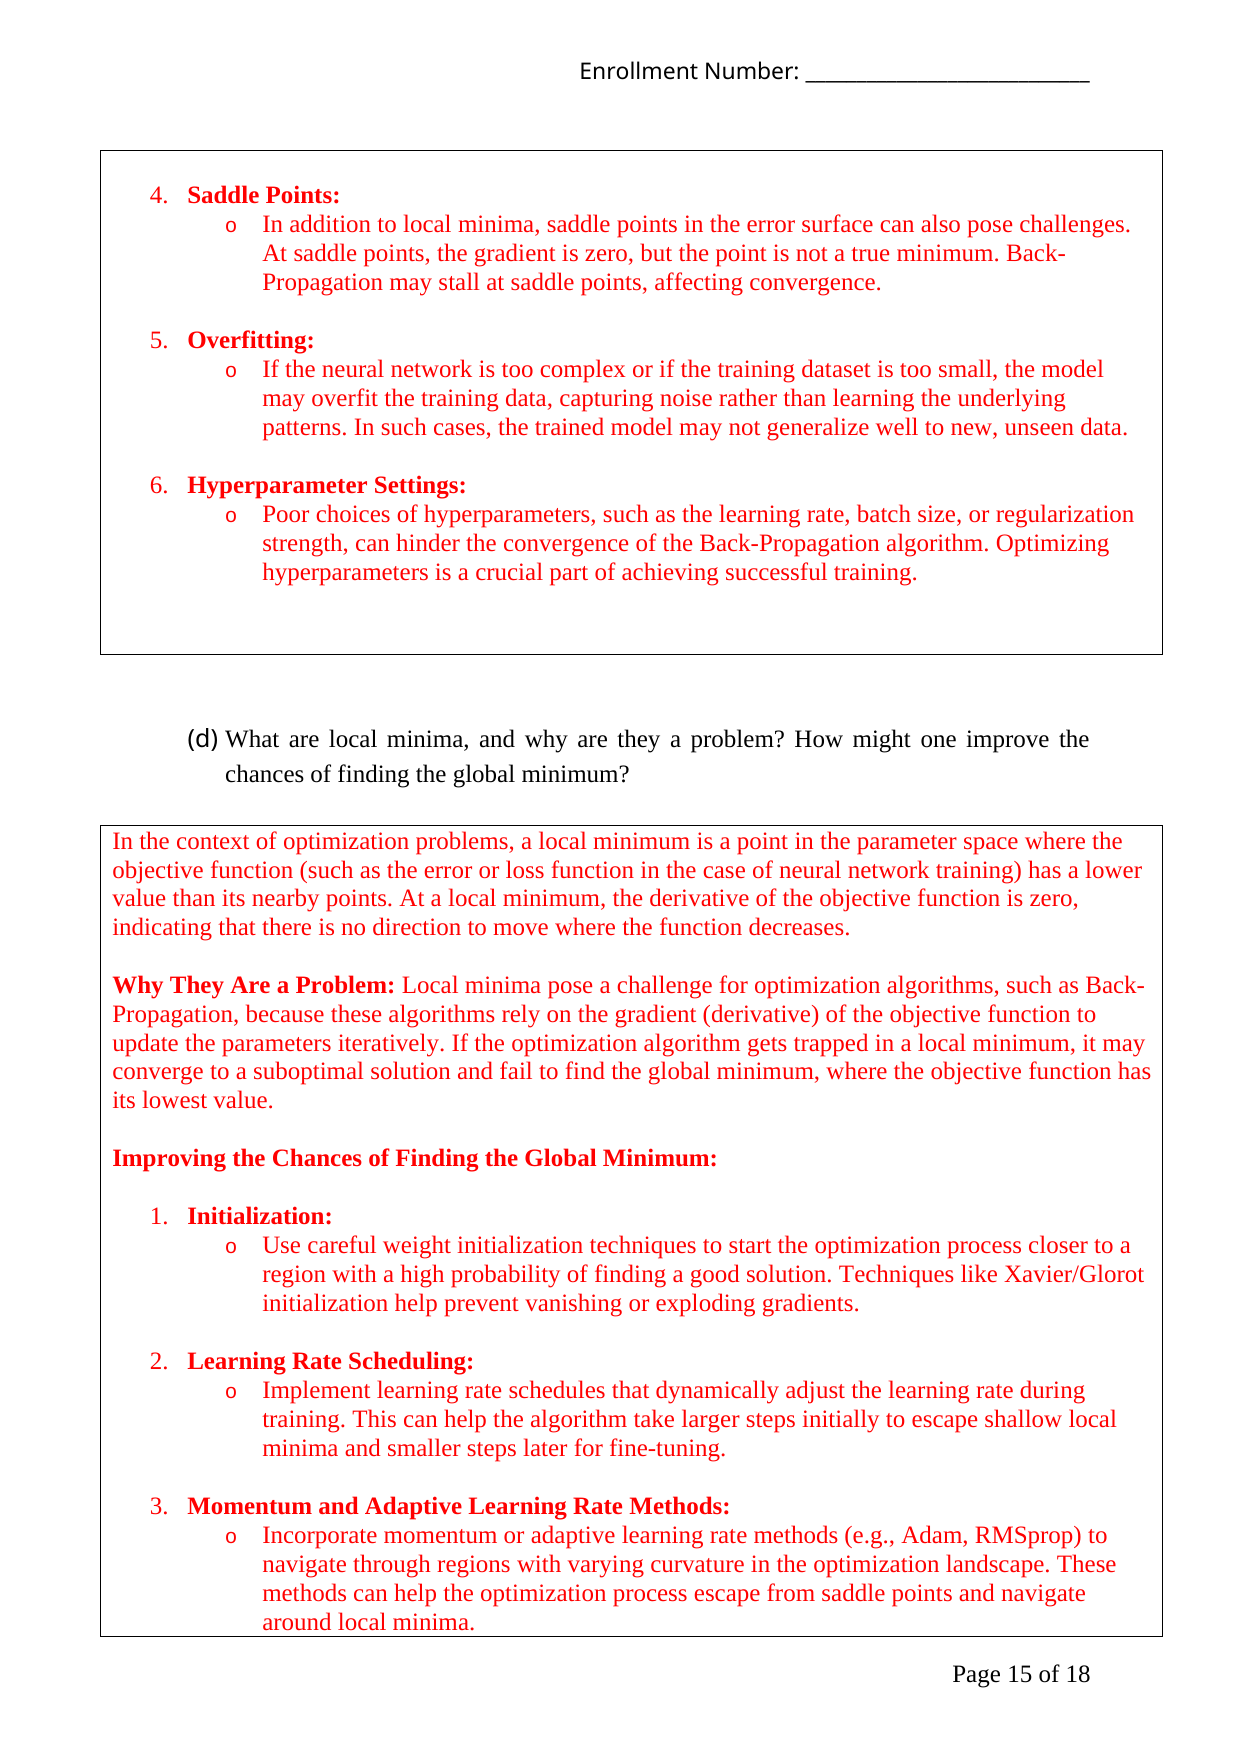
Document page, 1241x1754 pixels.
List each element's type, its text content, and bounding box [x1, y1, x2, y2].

list What are local minima, and why are they a problem? How might one improve the chances of finding the global minimum? [187, 721, 1090, 788]
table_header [101, 826, 1162, 1636]
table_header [101, 151, 1162, 653]
